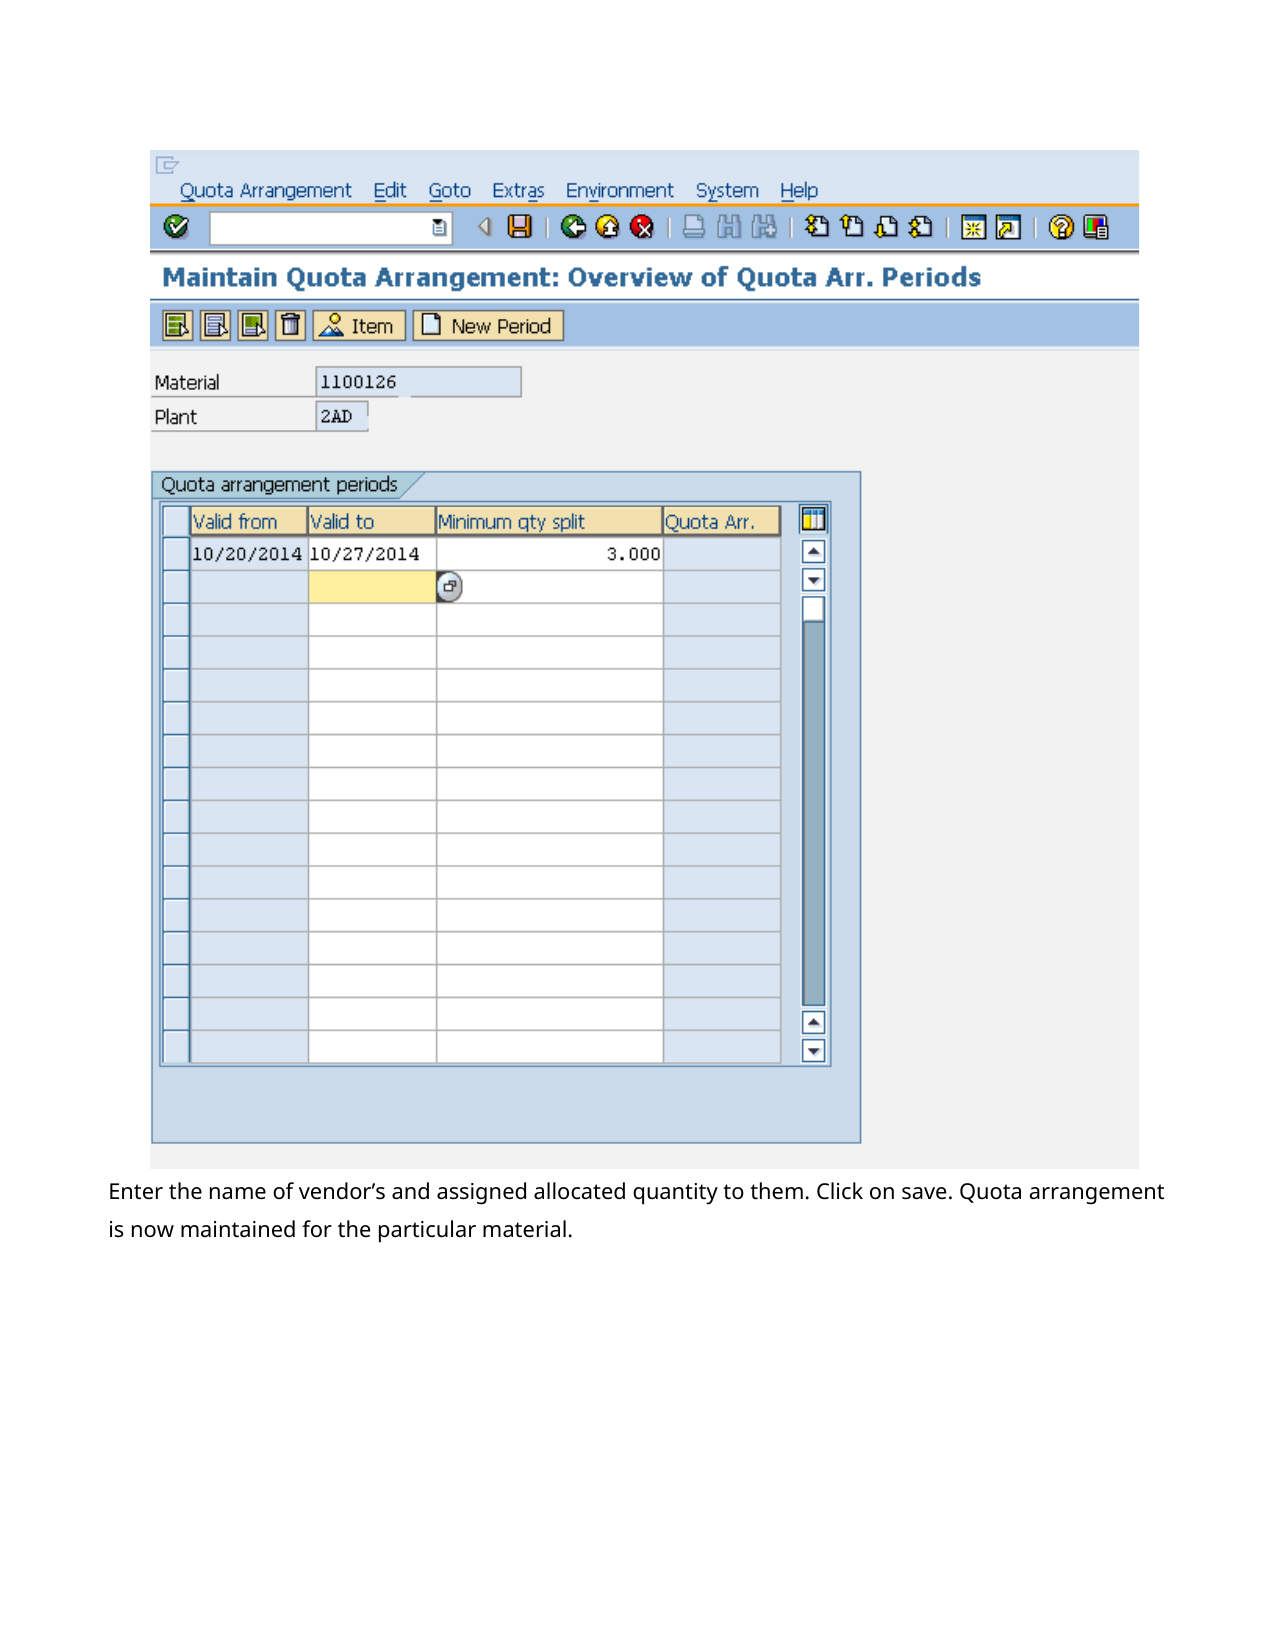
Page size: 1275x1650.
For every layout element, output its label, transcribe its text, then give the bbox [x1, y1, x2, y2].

picture [150, 150, 1140, 1169]
text Enter the name of vendor’s and assigned allocated quantity to them. Click on save. Quota arrangement is now maintained for the particular material. [108, 1168, 1167, 1243]
